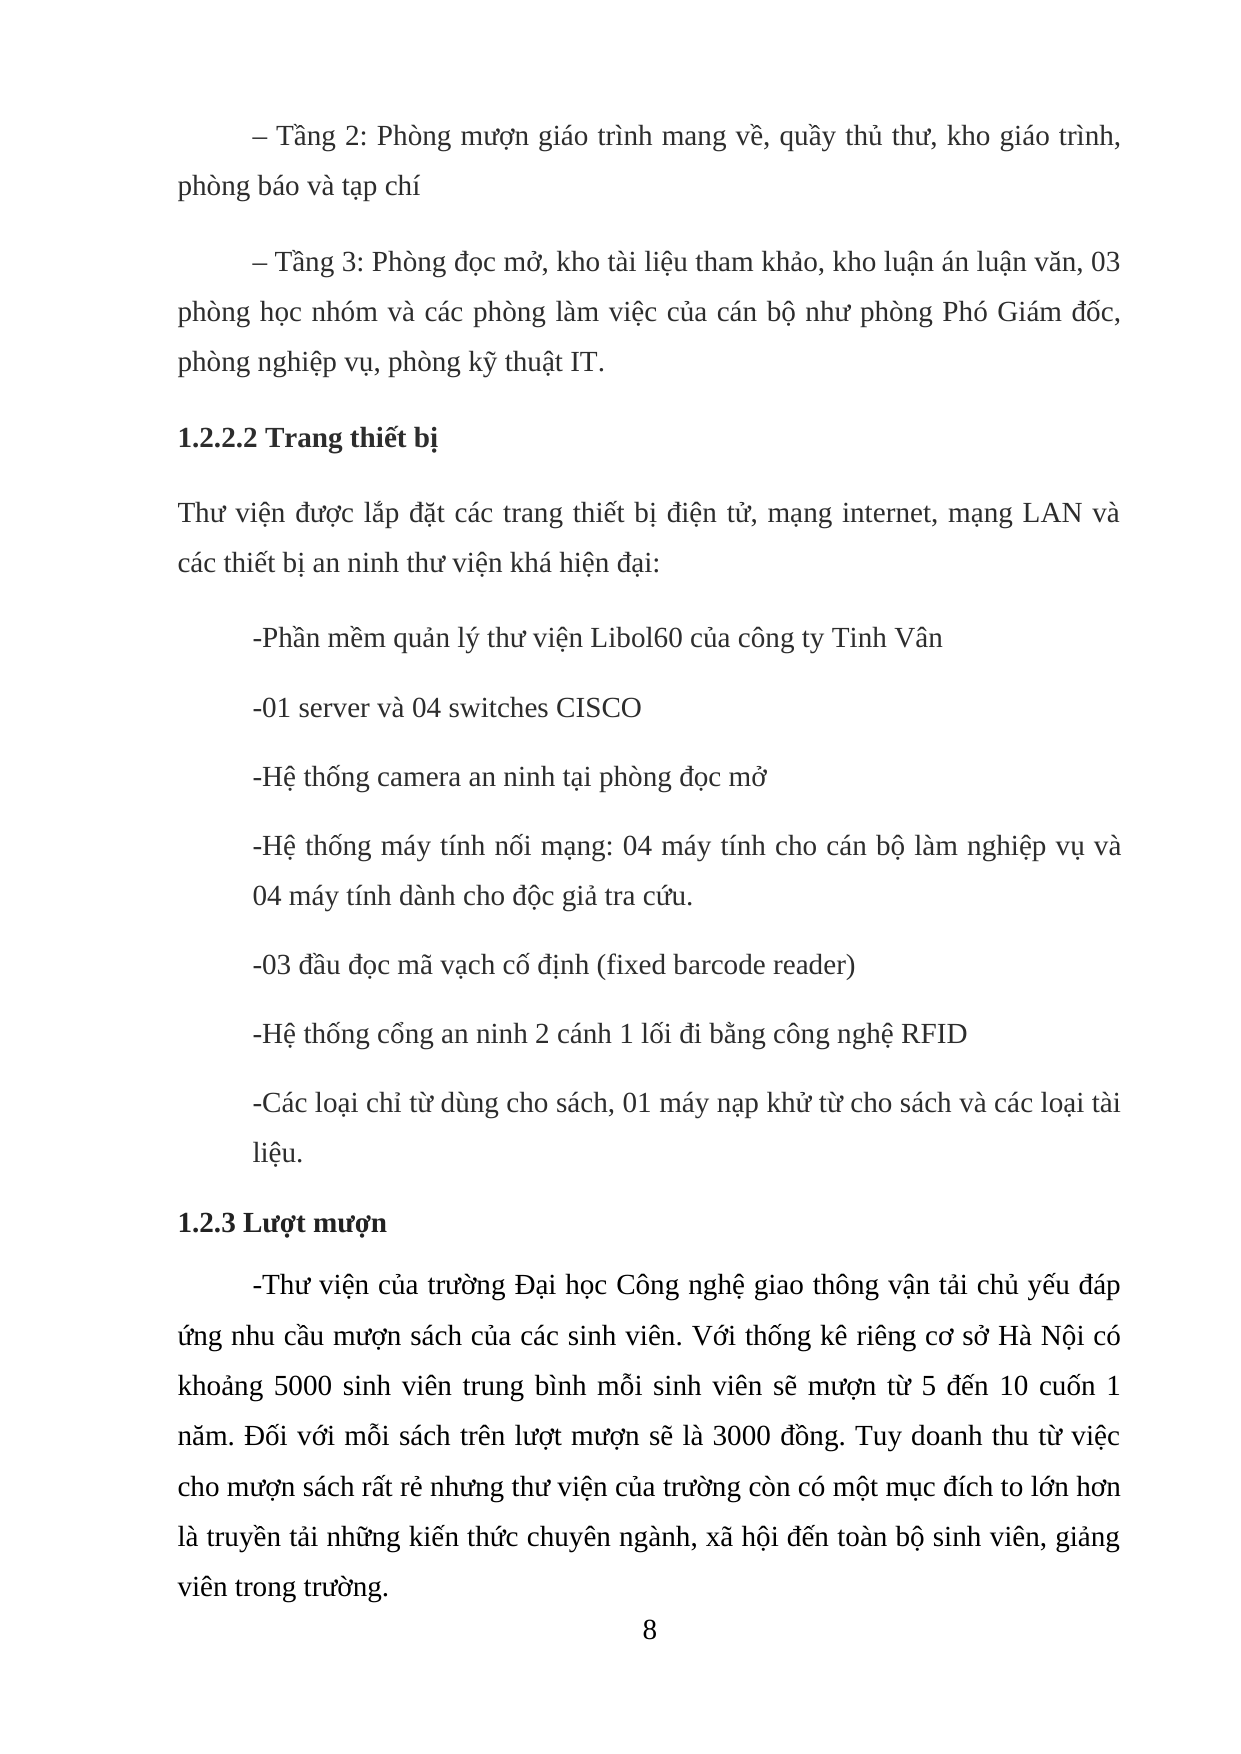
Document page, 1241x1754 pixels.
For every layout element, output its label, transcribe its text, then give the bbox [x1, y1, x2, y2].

text Thư viện được lắp đặt các trang thiết bị điện tử, mạng internet, mạng LAN và các thiết bị an ninh thư viện khá hiện đại: [177, 495, 1122, 579]
text – Tầng 3: Phòng đọc mở, kho tài liệu tham khảo, kho luận án luận văn, 03 phòng học nhóm và các phòng làm việc của cán bộ như phòng Phó Giám đốc, phòng nghiệp vụ, phòng kỹ thuật IT. [177, 244, 1122, 378]
subtitle 1.2.3 Lượt mượn [177, 1205, 1122, 1238]
text -Phần mềm quản lý thư viện Libol60 của công ty Tinh Vân [252, 621, 1122, 654]
text -Hệ thống camera an ninh tại phòng đọc mở [252, 759, 1122, 792]
text 1.2.2.2 Trang thiết bị [177, 420, 1122, 453]
text -03 đầu đọc mã vạch cố định (fixed barcode reader) [252, 947, 1122, 981]
text -Hệ thống máy tính nối mạng: 04 máy tính cho cán bộ làm nghiệp vụ và 04 máy tính dành cho độc giả tra cứu. [252, 828, 1122, 912]
text -Thư viện của trường Đại học Công nghệ giao thông vận tải chủ yếu đáp ứng nhu cầu mượn sách của các sinh viên. Với thống kê riêng cơ sở Hà Nội có khoảng 5000 sinh viên trung bình mỗi sinh viên sẽ mượn từ 5 đến 10 cuốn 1 năm. Đối với mỗi sách trên lượt mượn sẽ là 3000 đồng. Tuy doanh thu từ việc cho mượn sách rất rẻ nhưng thư viện của trường còn có một mục đích to lớn hơn là truyền tải những kiến thức chuyên ngành, xã hội đến toàn bộ sinh viên, giảng viên trong trường. [177, 1267, 1122, 1603]
text -01 server và 04 switches CISCO [252, 690, 1122, 723]
text -Hệ thống cổng an ninh 2 cánh 1 lối đi bằng công nghệ RFID [252, 1016, 1122, 1050]
text – Tầng 2: Phòng mượn giáo trình mang về, quầy thủ thư, kho giáo trình, phòng báo và tạp chí [177, 118, 1122, 202]
text -Các loại chỉ từ dùng cho sách, 01 máy nạp khử từ cho sách và các loại tài liệu. [252, 1085, 1122, 1169]
